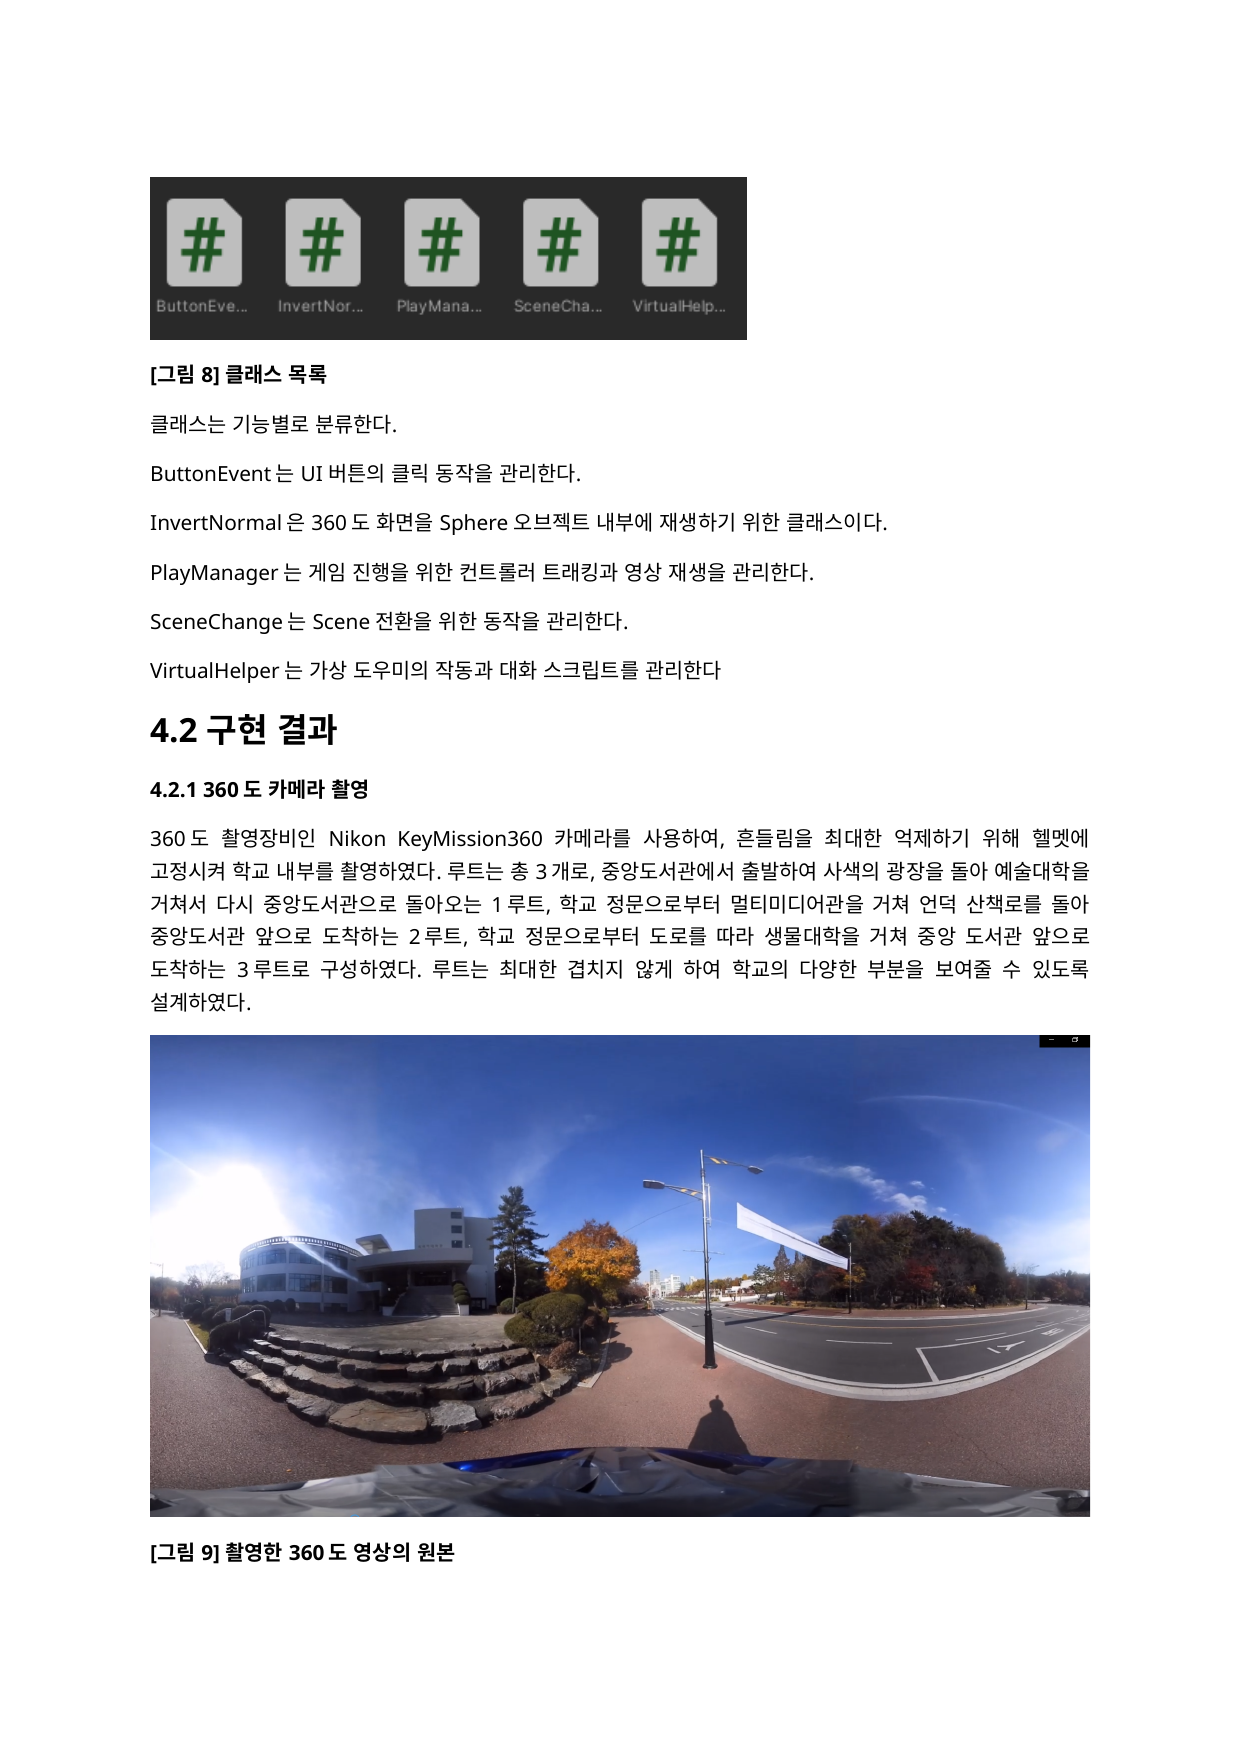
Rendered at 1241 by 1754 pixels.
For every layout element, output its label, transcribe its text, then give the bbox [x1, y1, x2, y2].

text PlayManager는 게임 진행을 위한 컨트롤러 트래킹과 영상 재생을 관리한다. [150, 556, 1090, 586]
text 360도 촬영장비인 Nikon KeyMission360 카메라를 사용하여, 흔들림을 최대한 억제하기 위해 헬멧에 고정시켜 학교 내부를 촬영하였다. 루트는 총 3개로, 중앙도서관에서 출발하여 사색의 광장을 돌아 예술대학을 거쳐서 다시 중앙도서관으로 돌아오는 1루트, 학교 정문으로부터 멀티미디어관을 거쳐 언덕 산책로를 돌아 중앙도서관 앞으로 도착하는 2루트, 학교 정문으로부터 도로를 따라 생물대학을 거쳐 중앙 도서관 앞으로 도착하는 3루트로 구성하였다. 루트는 최대한 겹치지 않게 하여 학교의 다양한 부분을 보여줄 수 있도록 설계하였다. [150, 822, 1090, 1016]
text 클래스는 기능별로 분류한다. [150, 408, 1090, 438]
picture [150, 1035, 1091, 1517]
text VirtualHelper는 가상 도우미의 작동과 대화 스크립트를 관리한다 [150, 655, 1090, 685]
text InvertNormal은 360도 화면을 Sphere 오브젝트 내부에 재생하기 위한 클래스이다. [150, 507, 1090, 537]
text 4.2.1 360도 카메라 촬영 [150, 773, 1090, 803]
text ButtonEvent는 UI 버튼의 클릭 동작을 관리한다. [150, 457, 1090, 488]
text [그림 8] 클래스 목록 [150, 358, 1090, 389]
text [그림 9] 촬영한 360도 영상의 원본 [150, 1536, 1090, 1566]
text SceneChange는 Scene 전환을 위한 동작을 관리한다. [150, 605, 1090, 636]
picture [150, 177, 747, 340]
text 4.2 구현 결과 [150, 704, 1090, 753]
